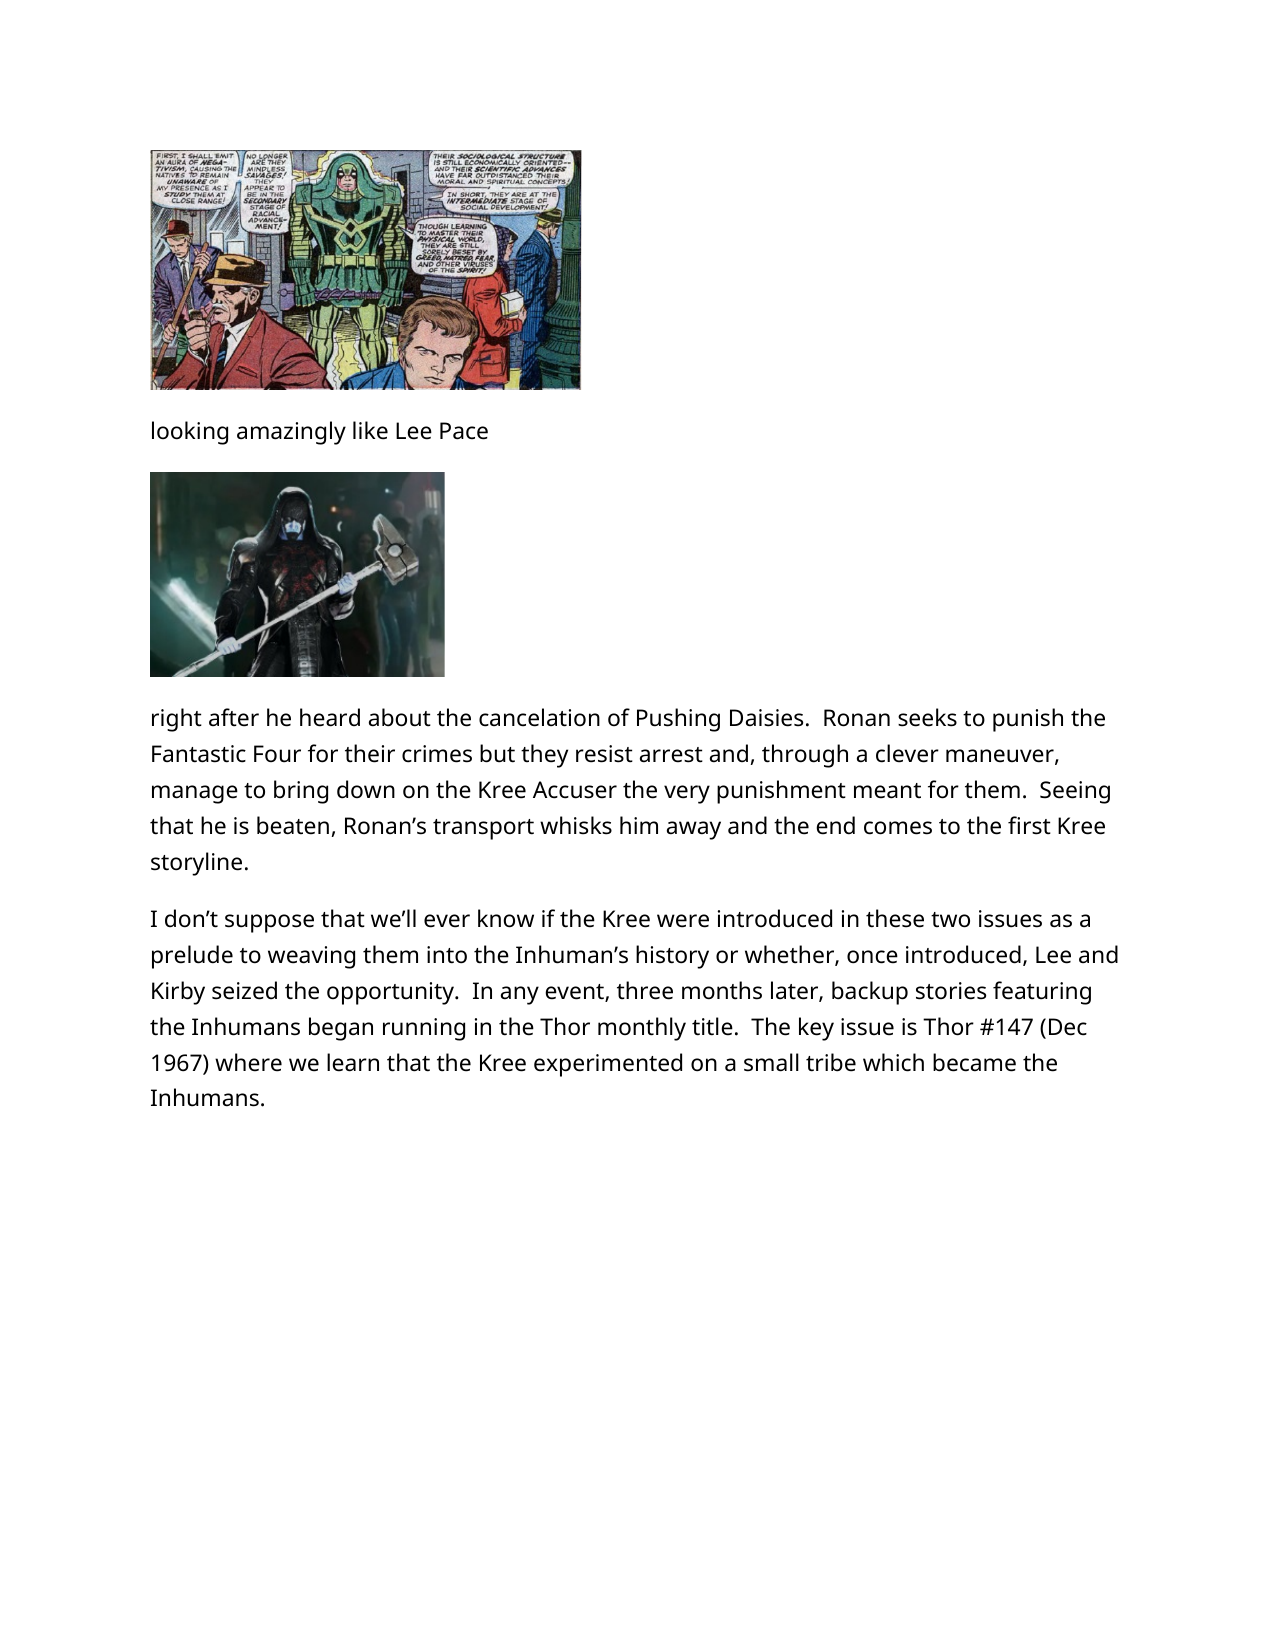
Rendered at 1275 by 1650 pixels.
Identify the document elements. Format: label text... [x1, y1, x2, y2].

picture [150, 150, 582, 390]
text right after he heard about the cancelation of Pushing Daisies. Ronan seeks to punish the Fantastic Four for their crimes but they resist arrest and, through a clever maneuver, manage to bring down on the Kree Accuser the very punishment meant for them. Seeing that he is beaten, Ronan’s transport whisks him away and the end comes to the first Kree storyline. [150, 702, 1125, 877]
text looking amazingly like Lee Pace [150, 415, 1125, 447]
picture [150, 472, 445, 677]
text I don’t suppose that we’ll ever know if the Kree were introduced in these two issues as a prelude to weaving them into the Inhuman’s history or whether, once introduced, Lee and Kirby seized the opportunity. In any event, three months later, backup stories featuring the Inhumans began running in the Thor monthly title. The key issue is Thor #147 (Dec 1967) where we learn that the Kree experimented on a small tribe which became the Inhumans. [150, 903, 1125, 1114]
